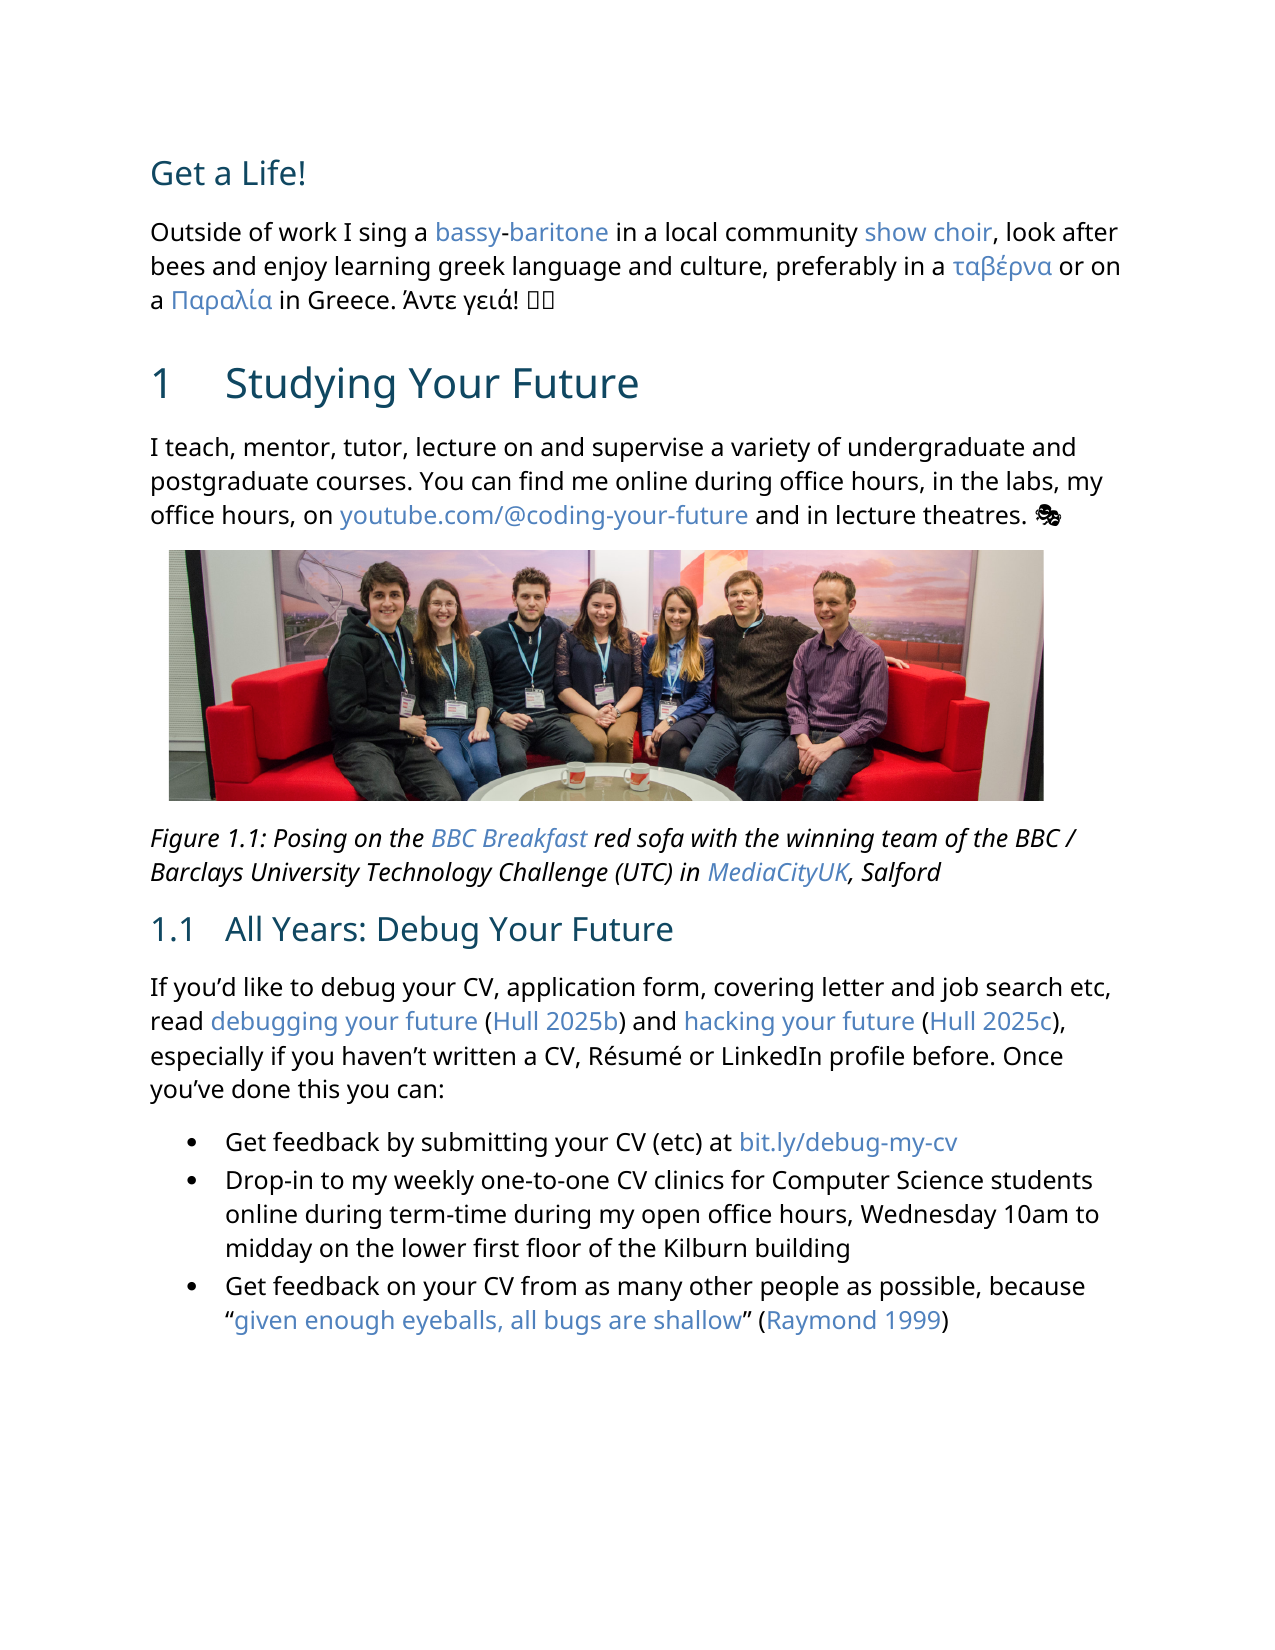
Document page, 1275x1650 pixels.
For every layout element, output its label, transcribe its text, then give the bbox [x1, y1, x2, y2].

subtitle 1 Studying Your Future [150, 354, 1125, 411]
subtitle Get a Life! [150, 150, 1125, 195]
text I teach, mentor, tutor, lecture on and supervise a variety of undergraduate and postgraduate courses. You can find me online during office hours, in the labs, my office hours, on youtube.com/@coding-your-future and in lecture theatres. 🎭 [150, 429, 1125, 532]
list Get feedback on your CV from as many other people as possible, because “given enough eyeballs, all bugs are shallow” (Raymond 1999) [187, 1269, 1125, 1337]
text Figure 1.1: Posing on the BBC Breakfast red sofa with the winning team of the BBC / Barclays University Technology Challenge (UTC) in MediaCityUK, Salford [150, 821, 1125, 889]
text If you’d like to debug your CV, application form, covering letter and job search etc, read debugging your future (Hull 2025b) and hacking your future (Hull 2025c), especially if you haven’t written a CV, Résumé or LinkedIn profile before. Once you’ve done this you can: [150, 970, 1125, 1106]
list Get feedback by submitting your CV (etc) at bit.ly/debug-my-cv [187, 1125, 1125, 1159]
subtitle 1.1 All Years: Debug Your Future [150, 906, 1125, 951]
text Outside of work I sing a bassy-baritone in a local community show choir, look after bees and enjoy learning greek language and culture, preferably in a ταβέρνα or on a Παραλία in Greece. Άντε γειά! 🏖️🇬🇷 [150, 214, 1125, 316]
picture [168, 550, 1044, 801]
list Drop-in to my weekly one-to-one CV clinics for Computer Science students online during term-time during my open office hours, Wednesday 10am to midday on the lower first floor of the Kilburn building [187, 1163, 1125, 1265]
